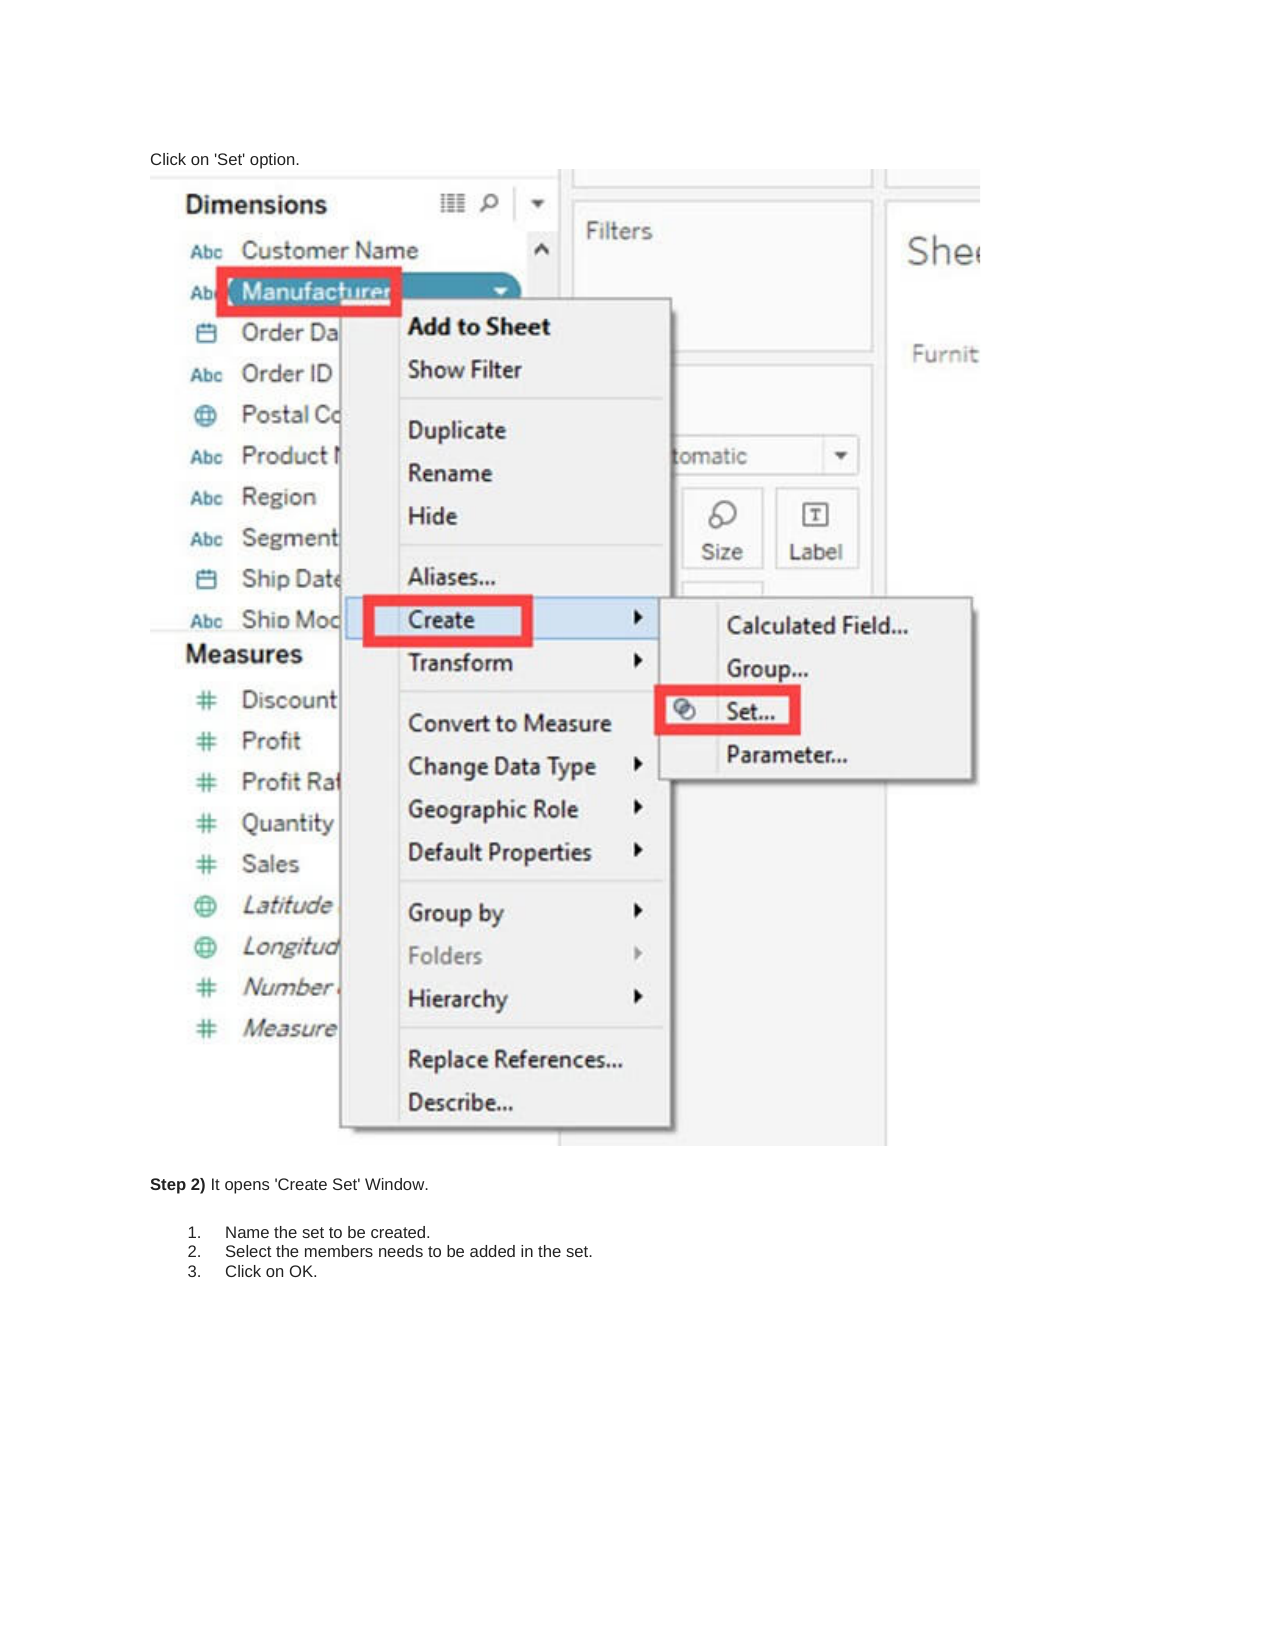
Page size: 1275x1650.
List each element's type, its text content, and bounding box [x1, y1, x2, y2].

list Name the set to be created. [187, 1223, 1125, 1242]
list Select the members needs to be added in the set. [187, 1242, 1125, 1261]
text Step 2) It opens 'Create Set' Window. [150, 1175, 1125, 1194]
list Click on OK. [187, 1261, 1125, 1281]
picture [150, 169, 980, 1146]
